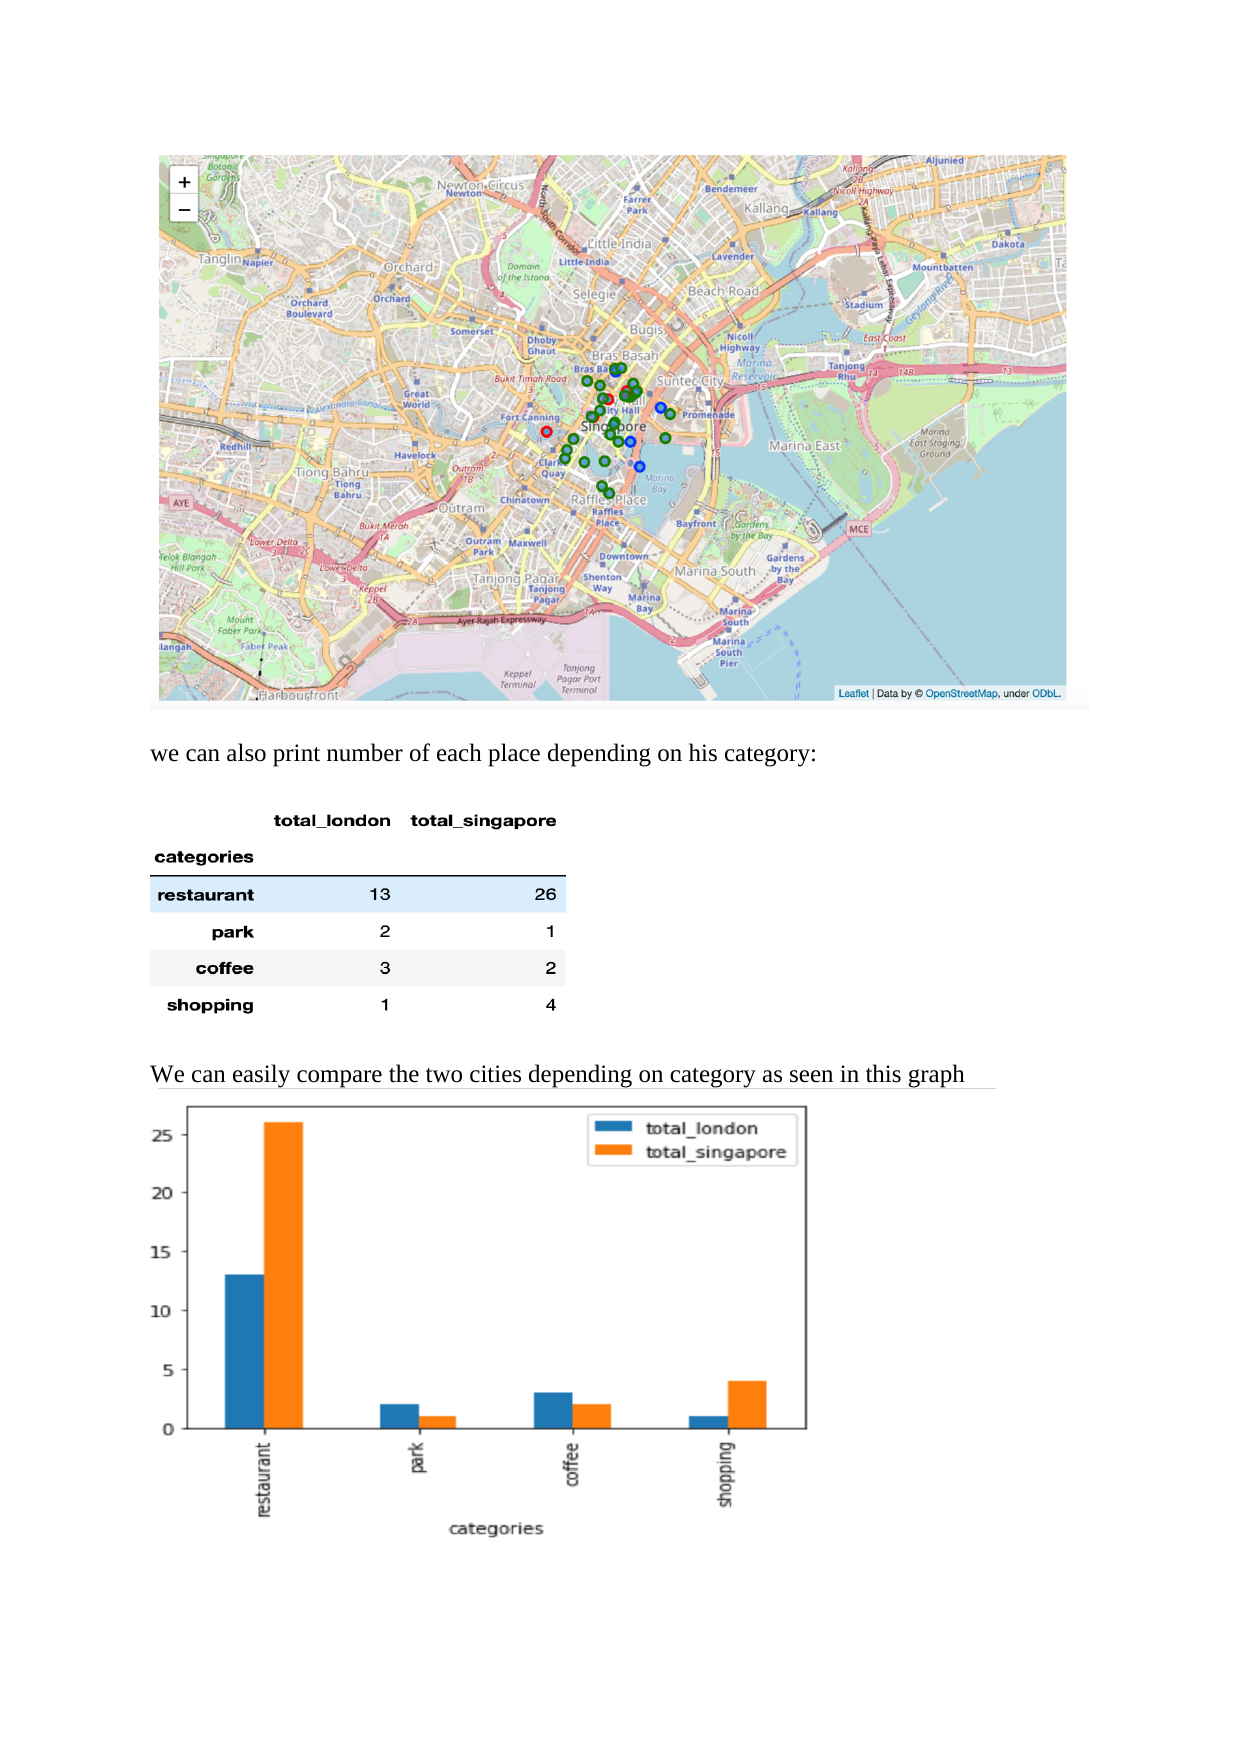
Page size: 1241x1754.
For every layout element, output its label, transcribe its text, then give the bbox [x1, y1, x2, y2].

picture [150, 150, 1090, 710]
text we can also print number of each place depending on his category: [150, 738, 1090, 767]
text We can easily compare the two cities depending on category as seen in this graph [150, 1059, 1090, 1088]
picture [150, 795, 616, 1031]
picture [150, 1088, 996, 1556]
